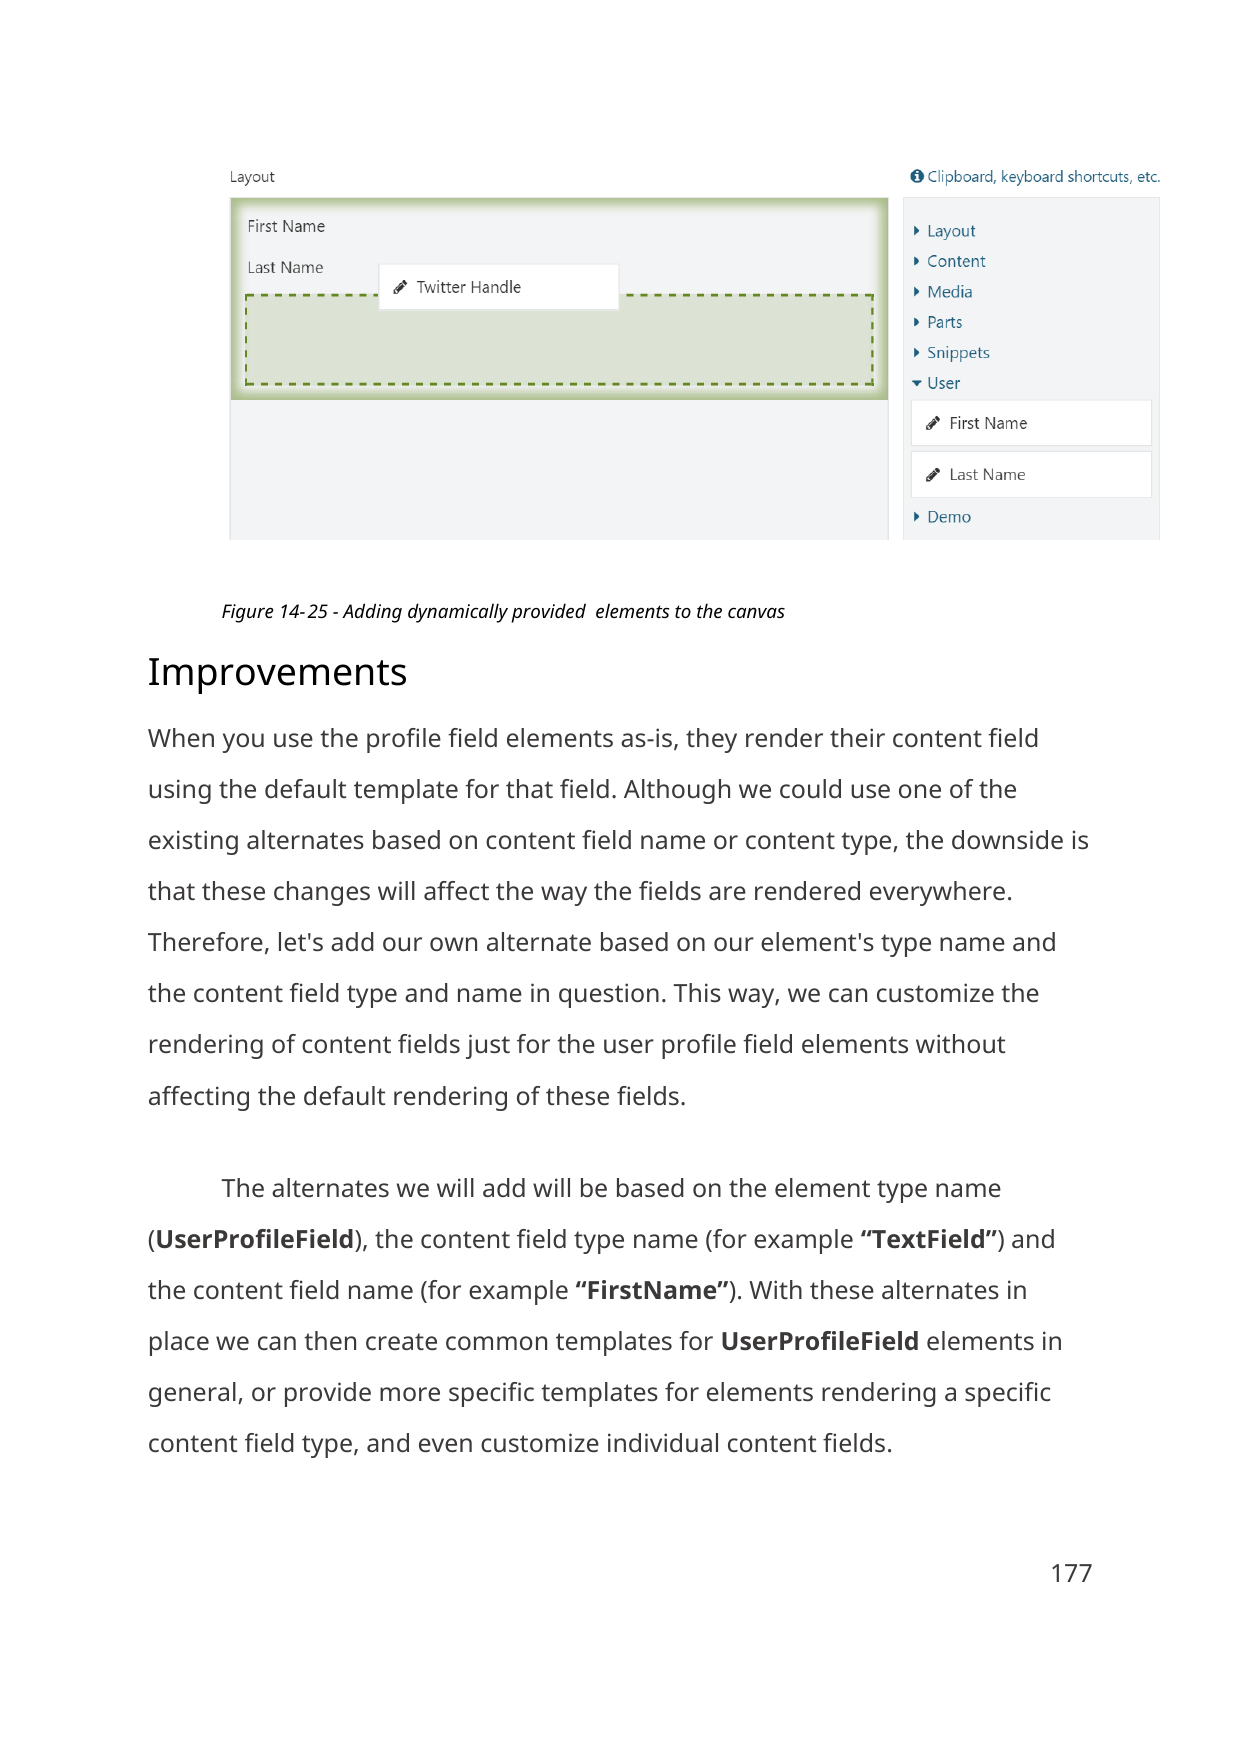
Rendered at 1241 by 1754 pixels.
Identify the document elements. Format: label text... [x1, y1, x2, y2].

subtitle Improvements [148, 645, 1093, 696]
picture [221, 147, 1167, 540]
text When you use the profile field elements as-is, they render their content field using the default template for that field. Although we could use one of the existing alternates based on content field name or content type, the downside is that these changes will affect the way the fields are rendered everywhere. Therefore, let's add our own alternate based on our element's type name and the content field type and name in question. This way, we can customize the rendering of content fields just for the user profile field elements without affecting the default rendering of these fields. [148, 721, 1093, 1112]
text The alternates we will add will be based on the element type name (UserProfileField), the content field type name (for example “TextField”) and the content field name (for example “FirstName”). With these alternates in place we can then create common templates for UserProfileField elements in general, or provide more specific templates for elements rendering a specific content field type, and even customize individual content fields. [148, 1171, 1093, 1460]
